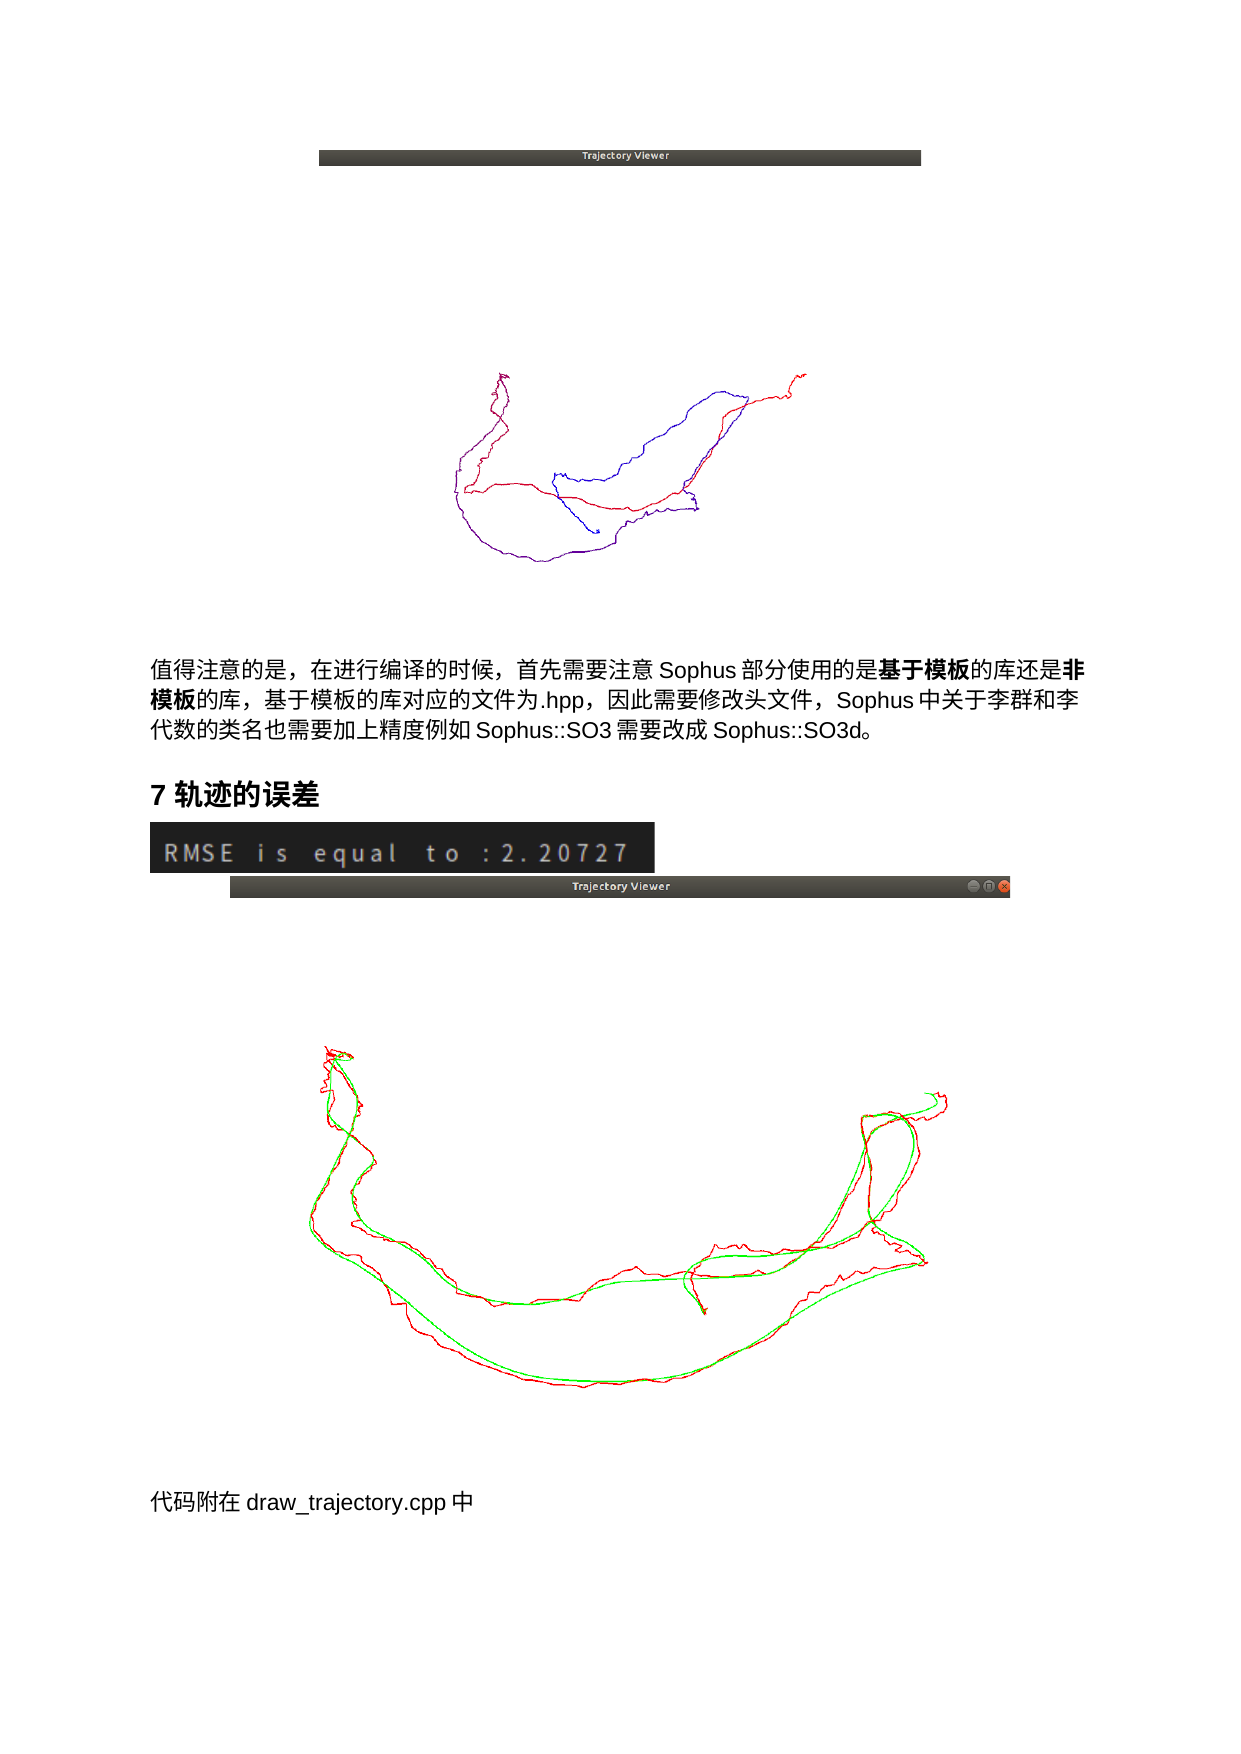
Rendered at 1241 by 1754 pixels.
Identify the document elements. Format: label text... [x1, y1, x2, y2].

picture [150, 822, 655, 873]
picture [319, 150, 922, 653]
list 值得注意的是，在进行编译的时候，首先需要注意Sophus部分使用的是基于模板的库还是非模板的库，基于模板的库对应的文件为.hpp，因此需要修改头文件，Sophus中关于李群和李代数的类名也需要加上精度例如Sophus::SO3需要改成Sophus::SO3d。 [150, 657, 1090, 743]
picture [230, 876, 1011, 1486]
title 7 轨迹的误差 [150, 778, 1090, 811]
text 代码附在draw_trajectory.cpp中 [150, 1489, 1090, 1515]
